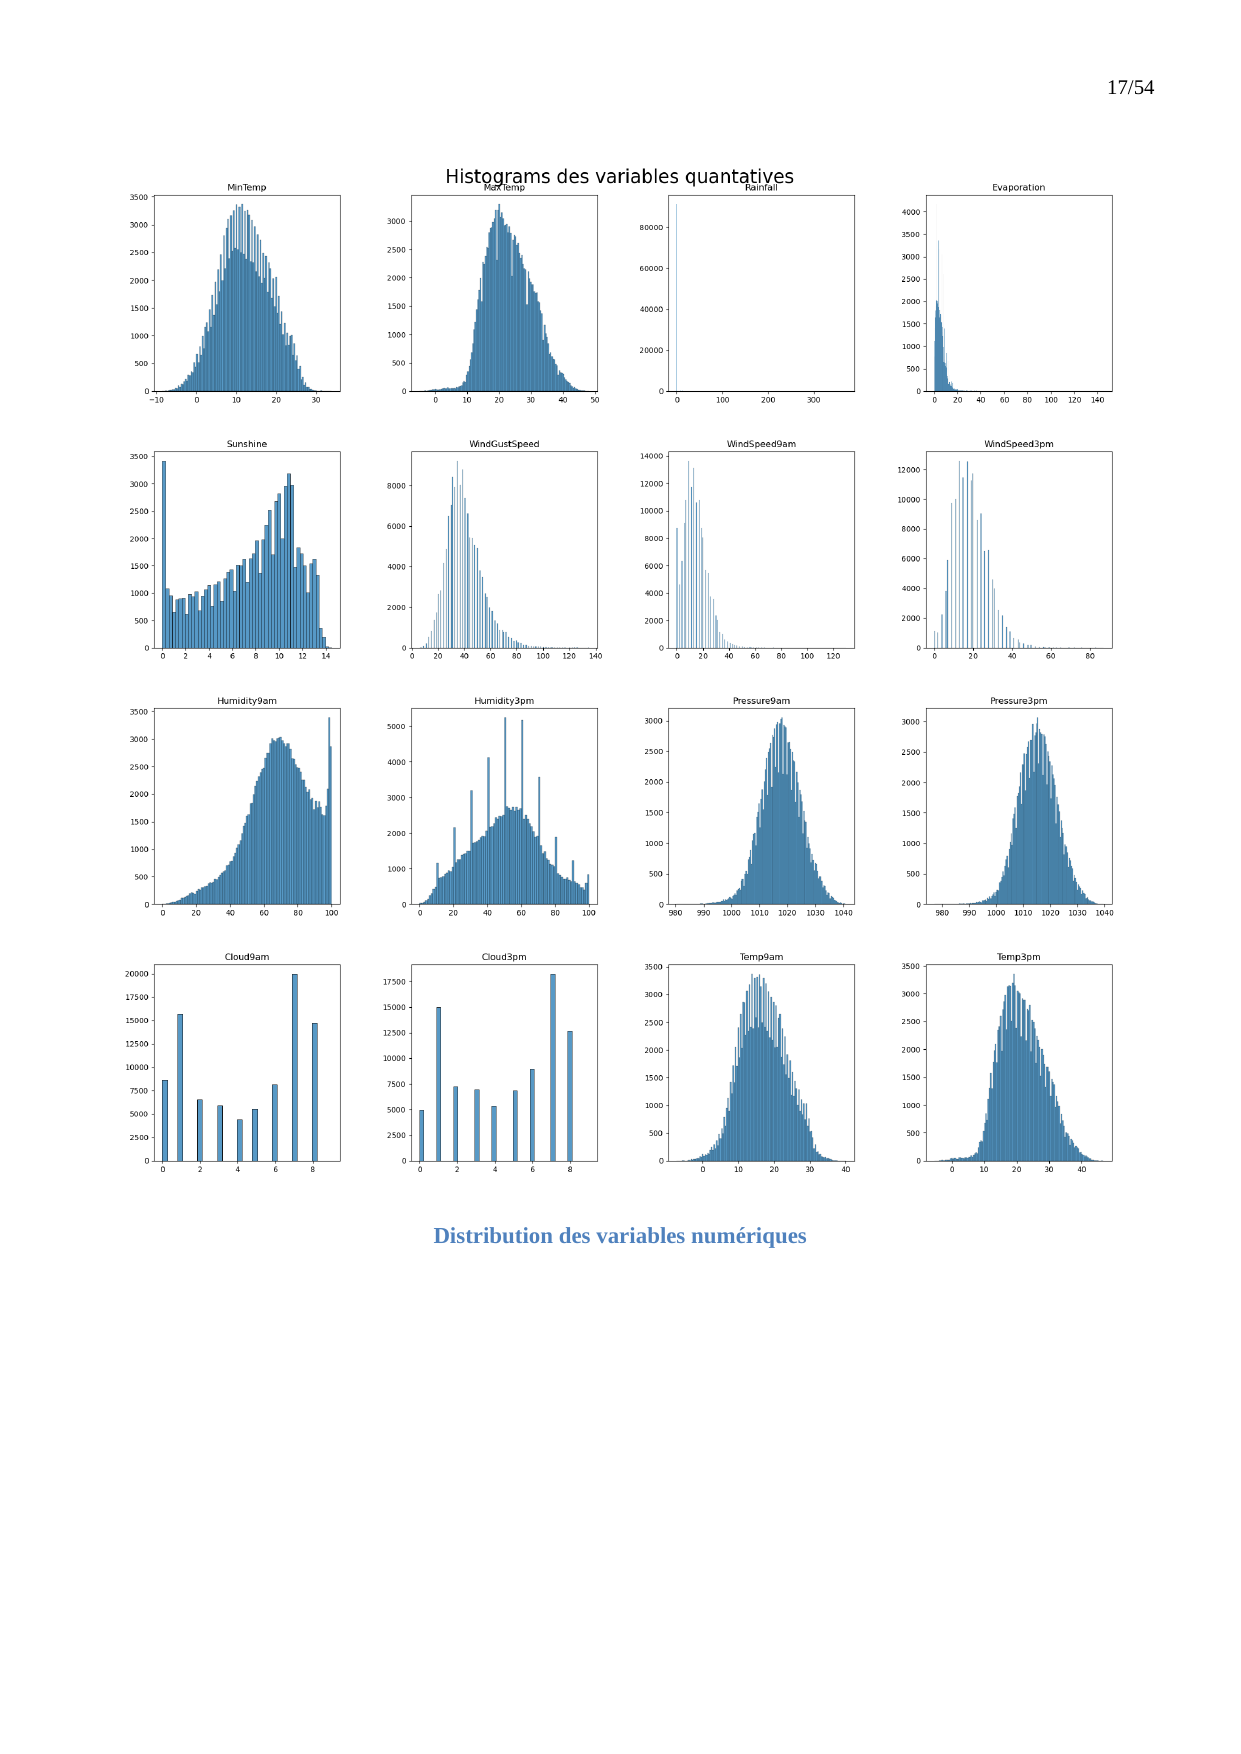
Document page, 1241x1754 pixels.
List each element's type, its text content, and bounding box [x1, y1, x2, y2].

picture [88, 147, 1151, 1210]
text Distribution des variables numériques [89, 1222, 1152, 1249]
